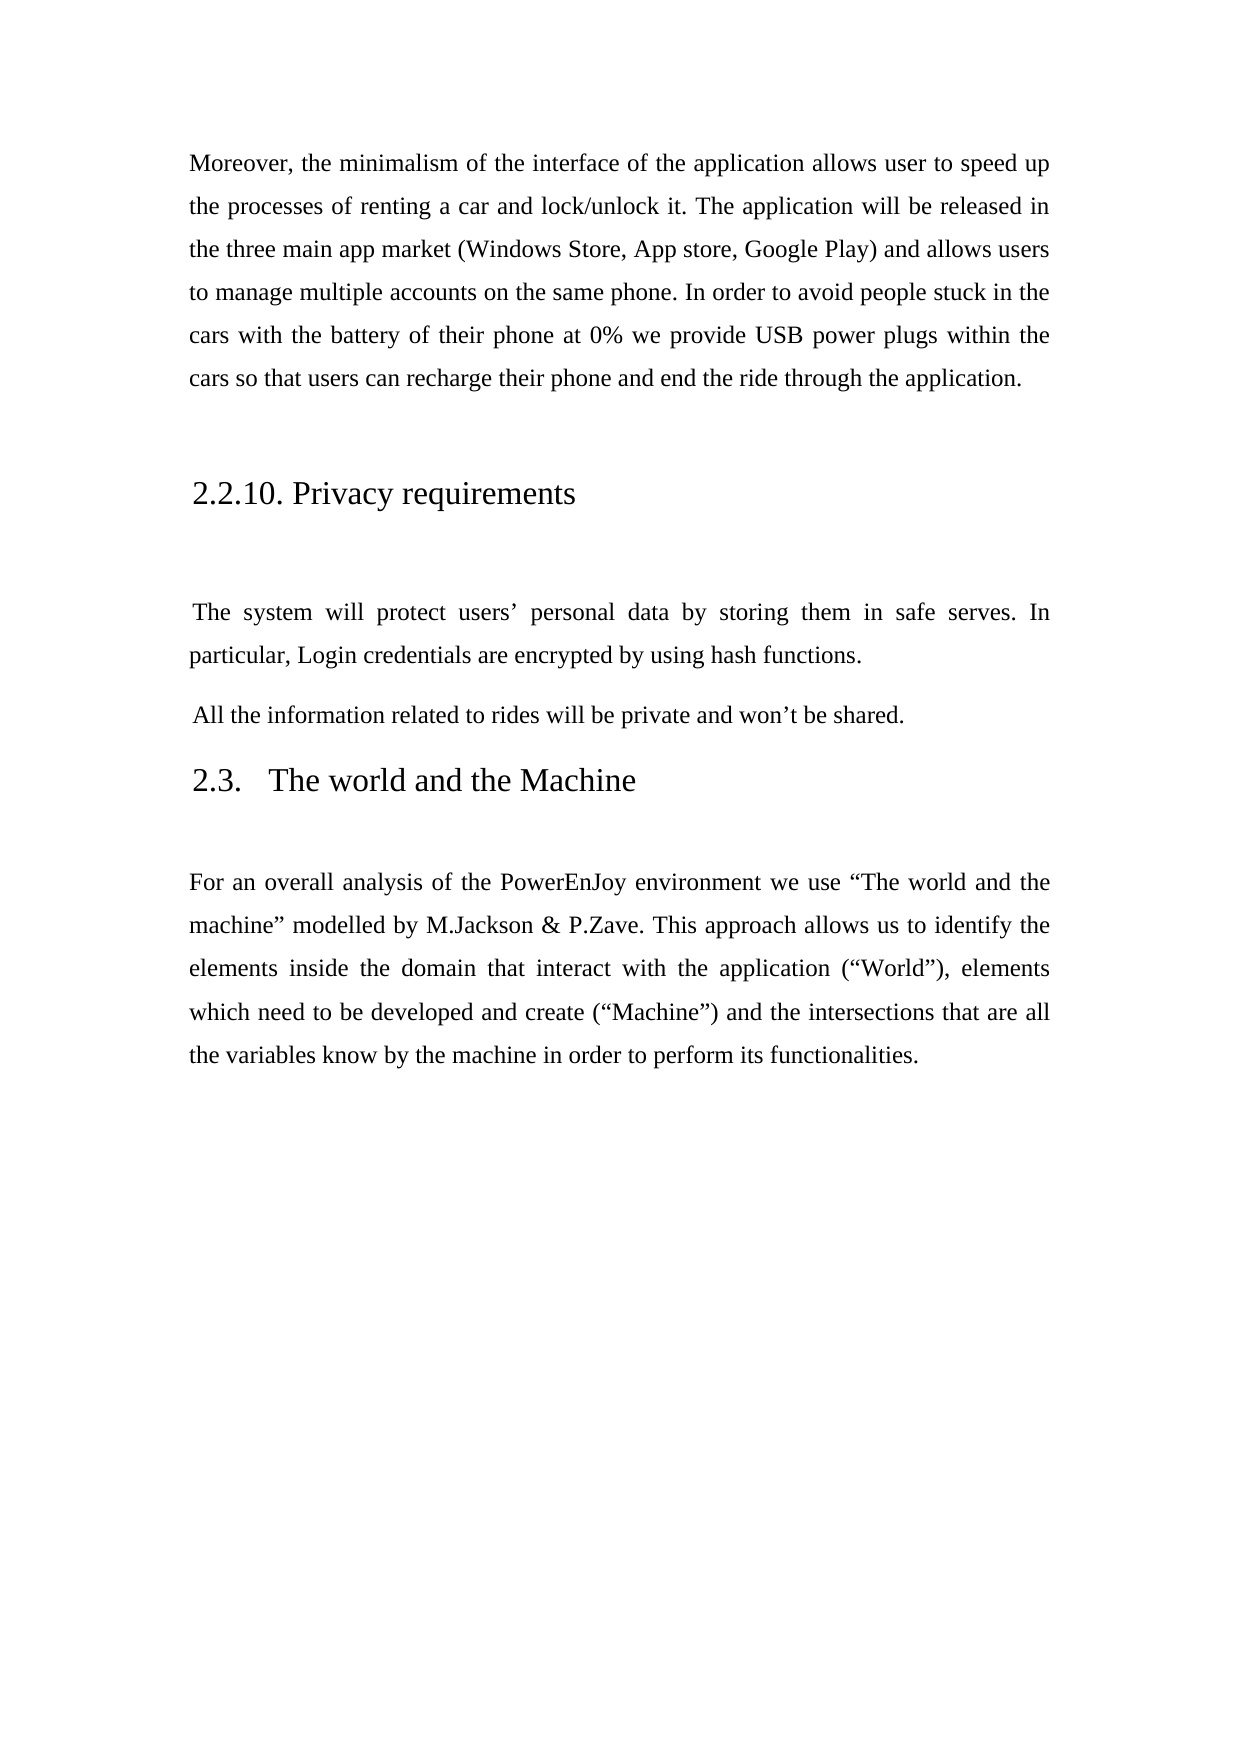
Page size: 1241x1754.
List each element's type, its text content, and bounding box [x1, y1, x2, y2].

subtitle 2.2.10. Privacy requirements [189, 473, 1051, 511]
subtitle 2.3. The world and the Machine [118, 760, 1122, 798]
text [189, 148, 1051, 392]
text The system will protect users’ personal data by storing them in safe serves. In particular, Login credentials are encrypted by using hash functions. [189, 597, 1051, 669]
text For an overall analysis of the PowerEnJoy environment we use “The world and the machine” modelled by M.Jackson & P.Zave. This approach allows us to identify the elements inside the domain that interact with the application (“World”), elements which need to be developed and create (“Machine”) and the intersections that are all the variables know by the machine in order to perform its functionalities. [189, 867, 1051, 1068]
text All the information related to rides will be private and won’t be shared. [189, 700, 1051, 729]
